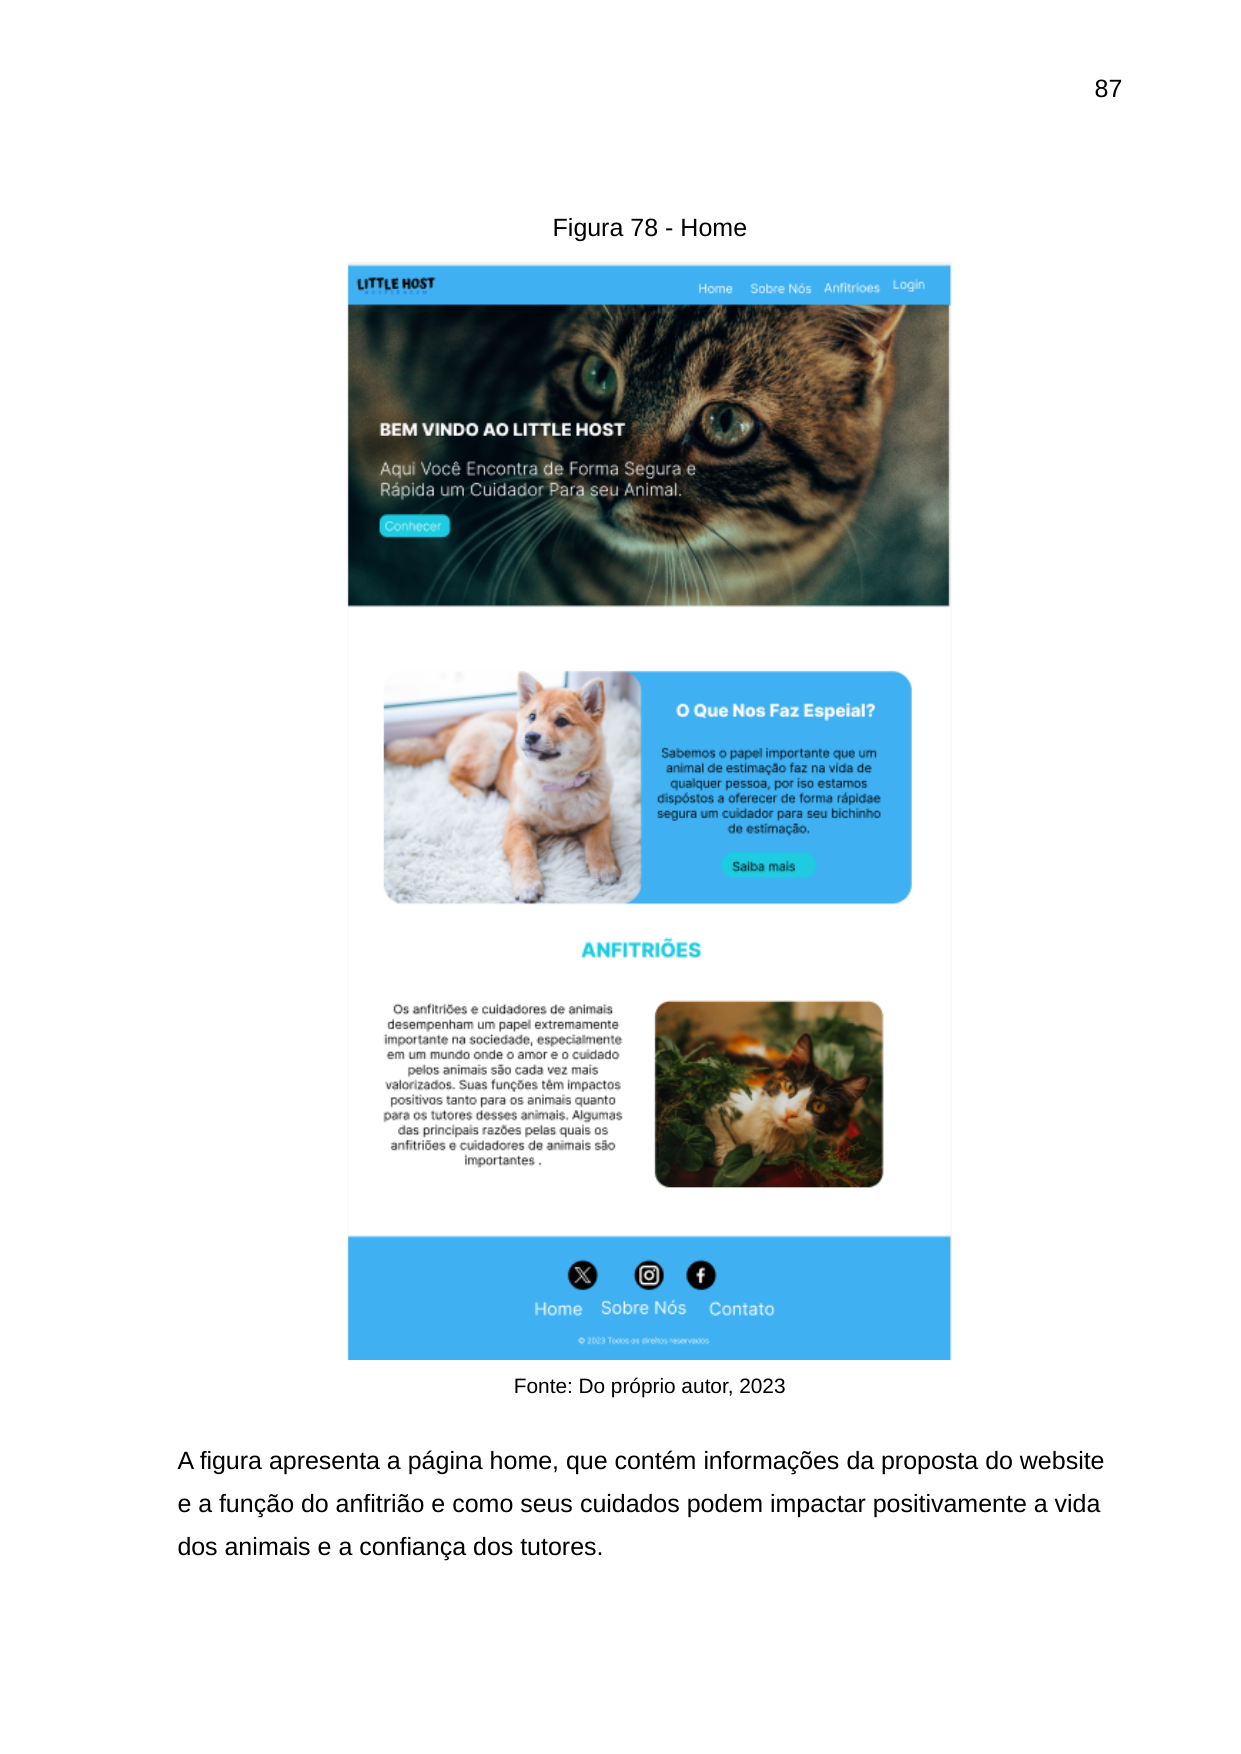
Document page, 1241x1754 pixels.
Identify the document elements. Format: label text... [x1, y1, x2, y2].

picture [347, 262, 952, 1360]
text A figura apresenta a página home, que contém informações da proposta do website e a função do anfitrião e como seus cuidados podem impactar positivamente a vida dos animais e a confiança dos tutores. [177, 1446, 1122, 1561]
text Figura 78 - Home [177, 213, 1122, 242]
text Fonte: Do próprio autor, 2023 [177, 1374, 1122, 1398]
